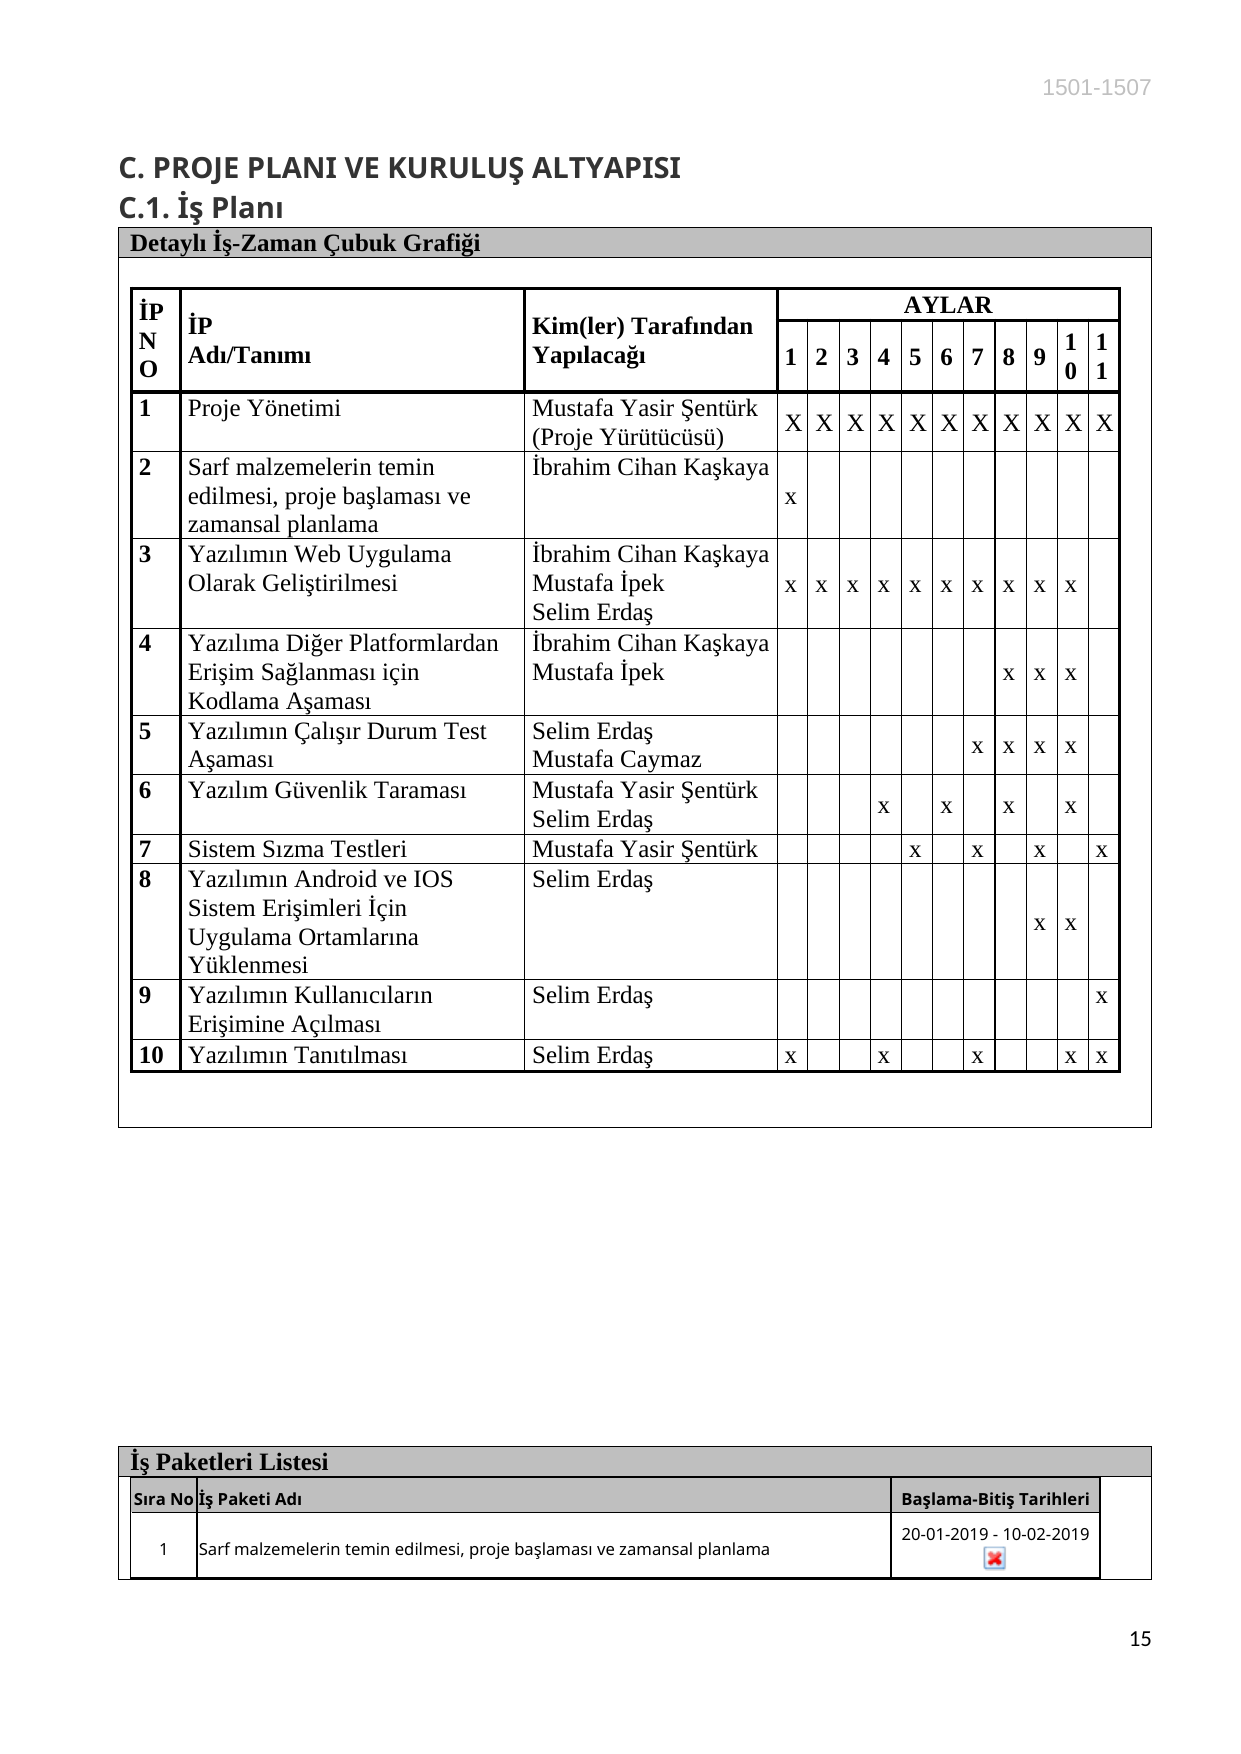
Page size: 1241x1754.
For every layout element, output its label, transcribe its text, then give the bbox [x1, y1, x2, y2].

text C.1. İş Planı [118, 187, 1152, 227]
text C. PROJE PLANI VE KURULUŞ ALTYAPISI [118, 148, 1152, 187]
table_cell [1101, 1477, 1151, 1578]
table_cell [119, 258, 1151, 1127]
table_header İş Paketleri Listesi [119, 1447, 1151, 1476]
table_cell [119, 1477, 130, 1578]
picture [982, 1545, 1008, 1571]
table_header Detaylı İş-Zaman Çubuk Grafiği [119, 228, 1151, 257]
